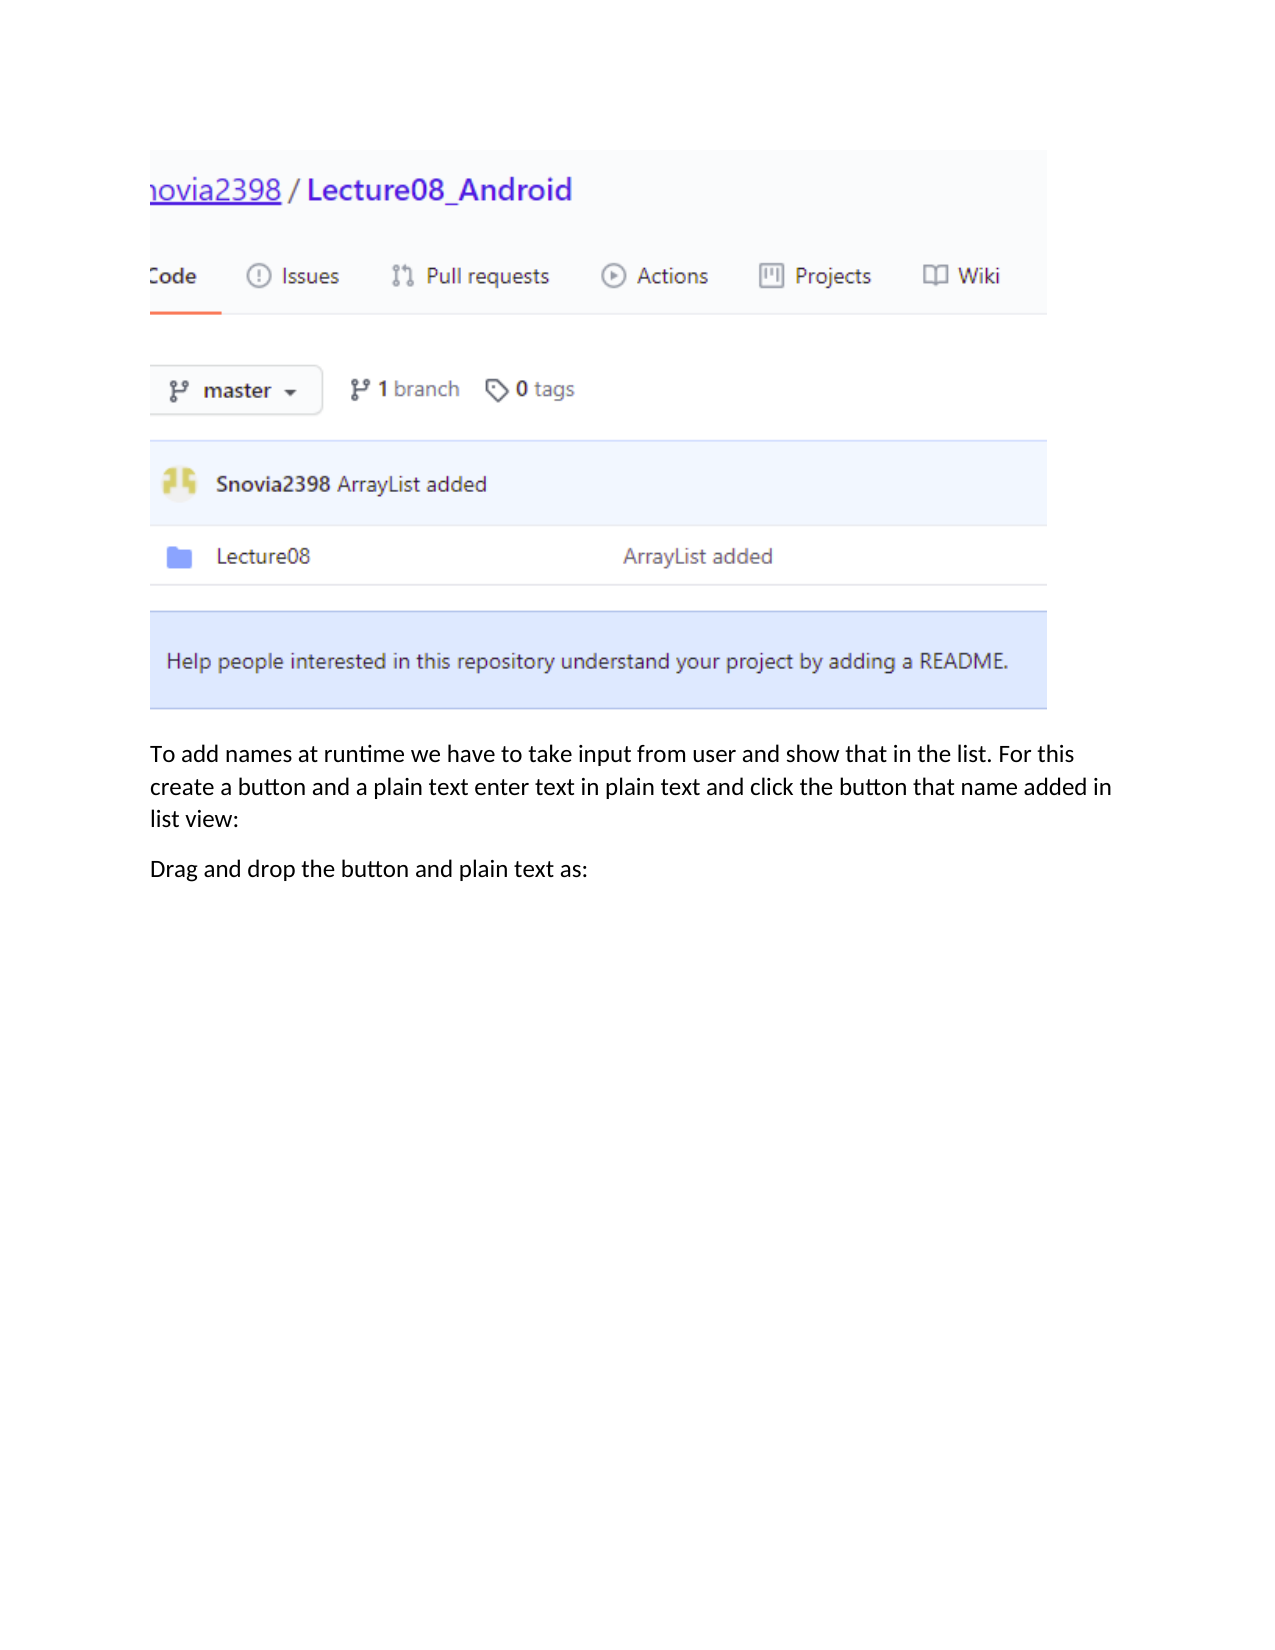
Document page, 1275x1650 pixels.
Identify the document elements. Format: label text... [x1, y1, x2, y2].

text Drag and drop the button and plain text as: [150, 853, 1125, 884]
text To add names at runtime we have to take input from user and show that in the list. For this create a button and a plain text enter text in plain text and click the button that name added in list view: [150, 738, 1125, 834]
picture [150, 150, 1047, 719]
